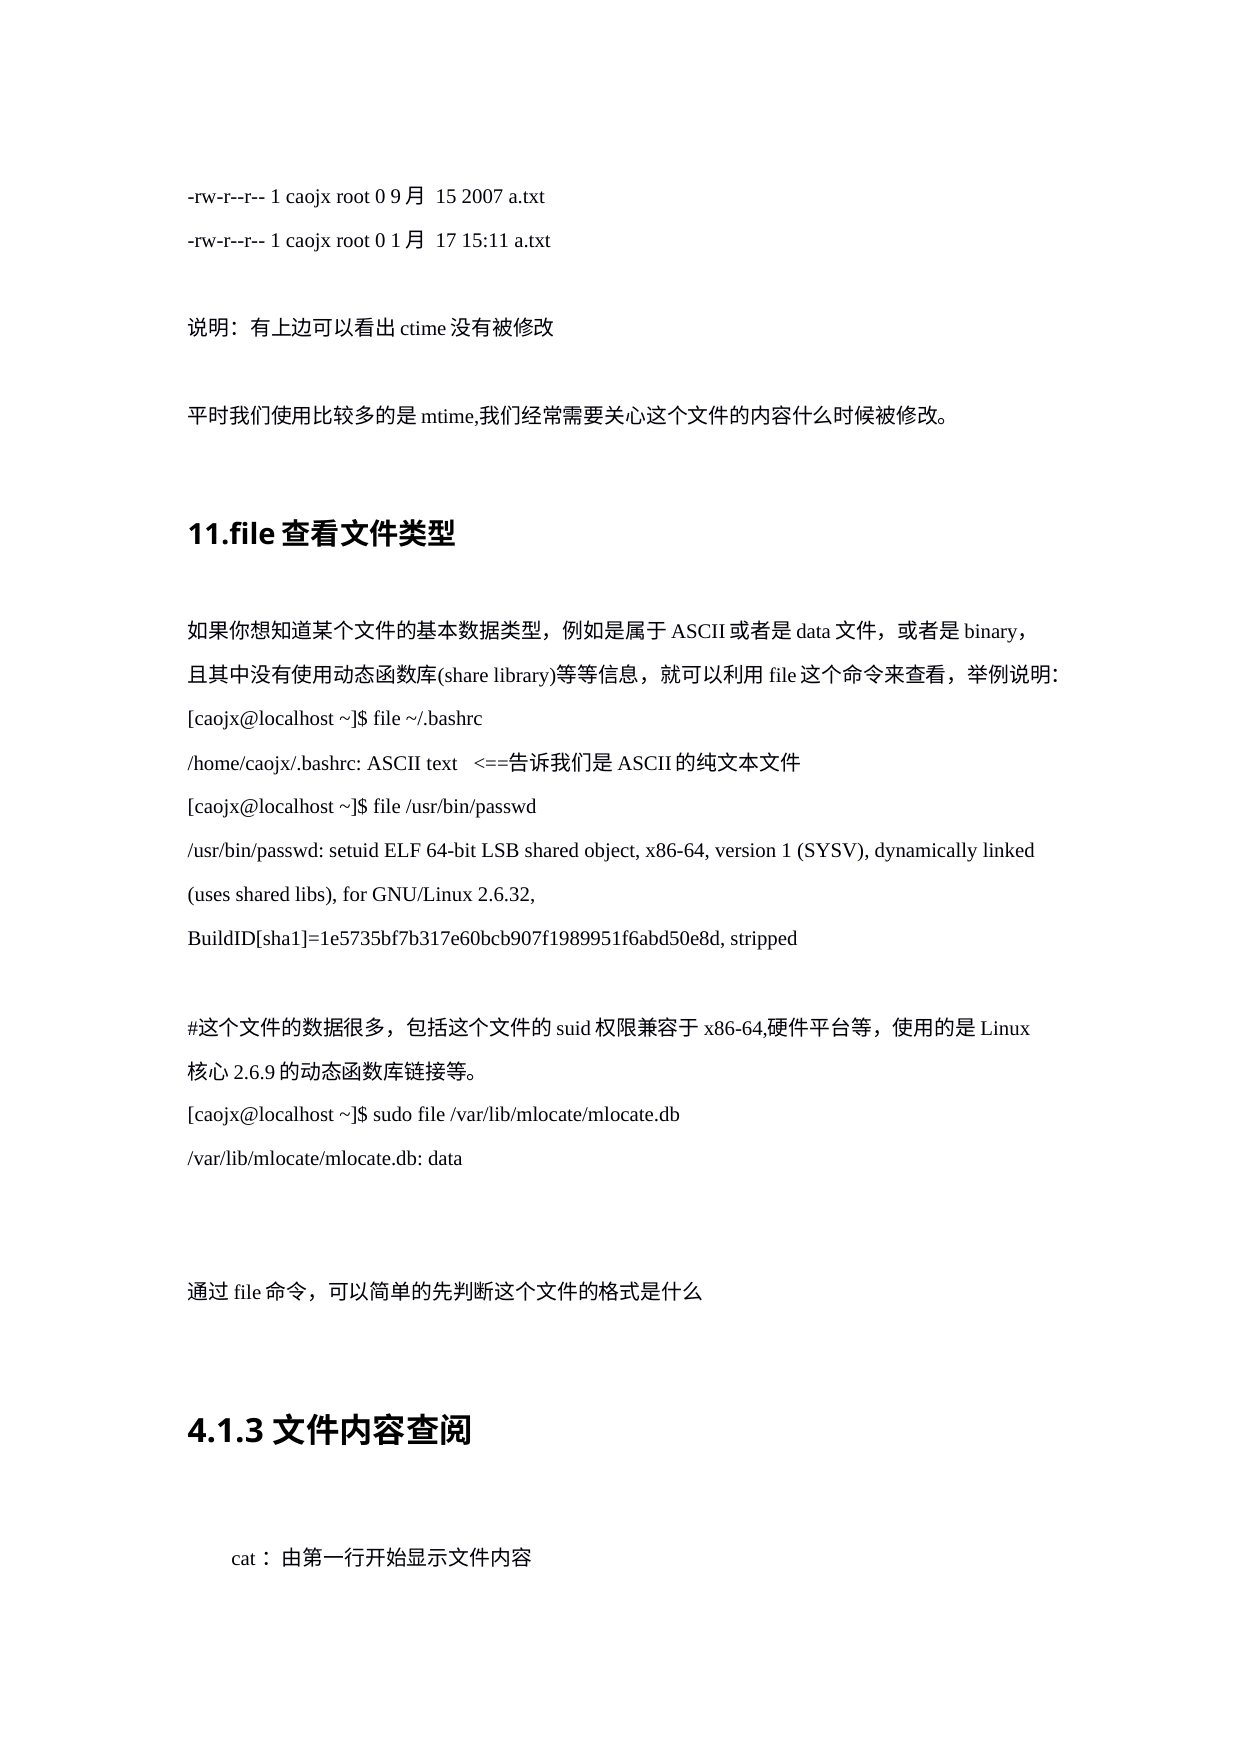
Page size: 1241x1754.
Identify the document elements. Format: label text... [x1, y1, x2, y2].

text [caojx@localhost ~]$ file ~/.bashrc [187, 696, 1053, 740]
text /usr/bin/passwd: setuid ELF 64-bit LSB shared object, x86-64, version 1 (SYSV), dynamically linked (uses shared libs), for GNU/Linux 2.6.32, BuildID[sha1]=1e5735bf7b317e60bcb907f1989951f6abd50e8d, stripped [187, 828, 1053, 960]
text [caojx@localhost ~]$ sudo file /var/lib/mlocate/mlocate.db [187, 1092, 1053, 1136]
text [187, 172, 1053, 216]
text [caojx@localhost ~]$ file /usr/bin/passwd [187, 784, 1053, 828]
text 如果你想知道某个文件的基本数据类型，例如是属于ASCII或者是data文件，或者是binary，且其中没有使用动态函数库(share library)等等信息，就可以利用file这个命令来查看，举例说明： [187, 607, 1053, 696]
text #这个文件的数据很多，包括这个文件的suid权限兼容于x86-64,硬件平台等，使用的是Linux核心2.6.9的动态函数库链接等。 [187, 1004, 1053, 1092]
subtitle 11.file查看文件类型 [187, 509, 1053, 554]
text 平时我们使用比较多的是mtime,我们经常需要关心这个文件的内容什么时候被修改。 [187, 392, 1053, 436]
text 通过file命令，可以简单的先判断这个文件的格式是什么 [187, 1268, 1053, 1312]
text -rw-r--r-- 1 caojx root 0 1月 17 15:11 a.txt [187, 216, 1053, 260]
text /var/lib/mlocate/mlocate.db: data [187, 1136, 1053, 1180]
text cat ：由第一行开始显示文件内容 [187, 1534, 1053, 1578]
text /home/caojx/.bashrc: ASCII text <==告诉我们是ASCII的纯文本文件 [187, 740, 1053, 784]
text 说明：有上边可以看出ctime没有被修改 [187, 304, 1053, 348]
subtitle 4.1.3 文件内容查阅 [187, 1384, 1053, 1472]
